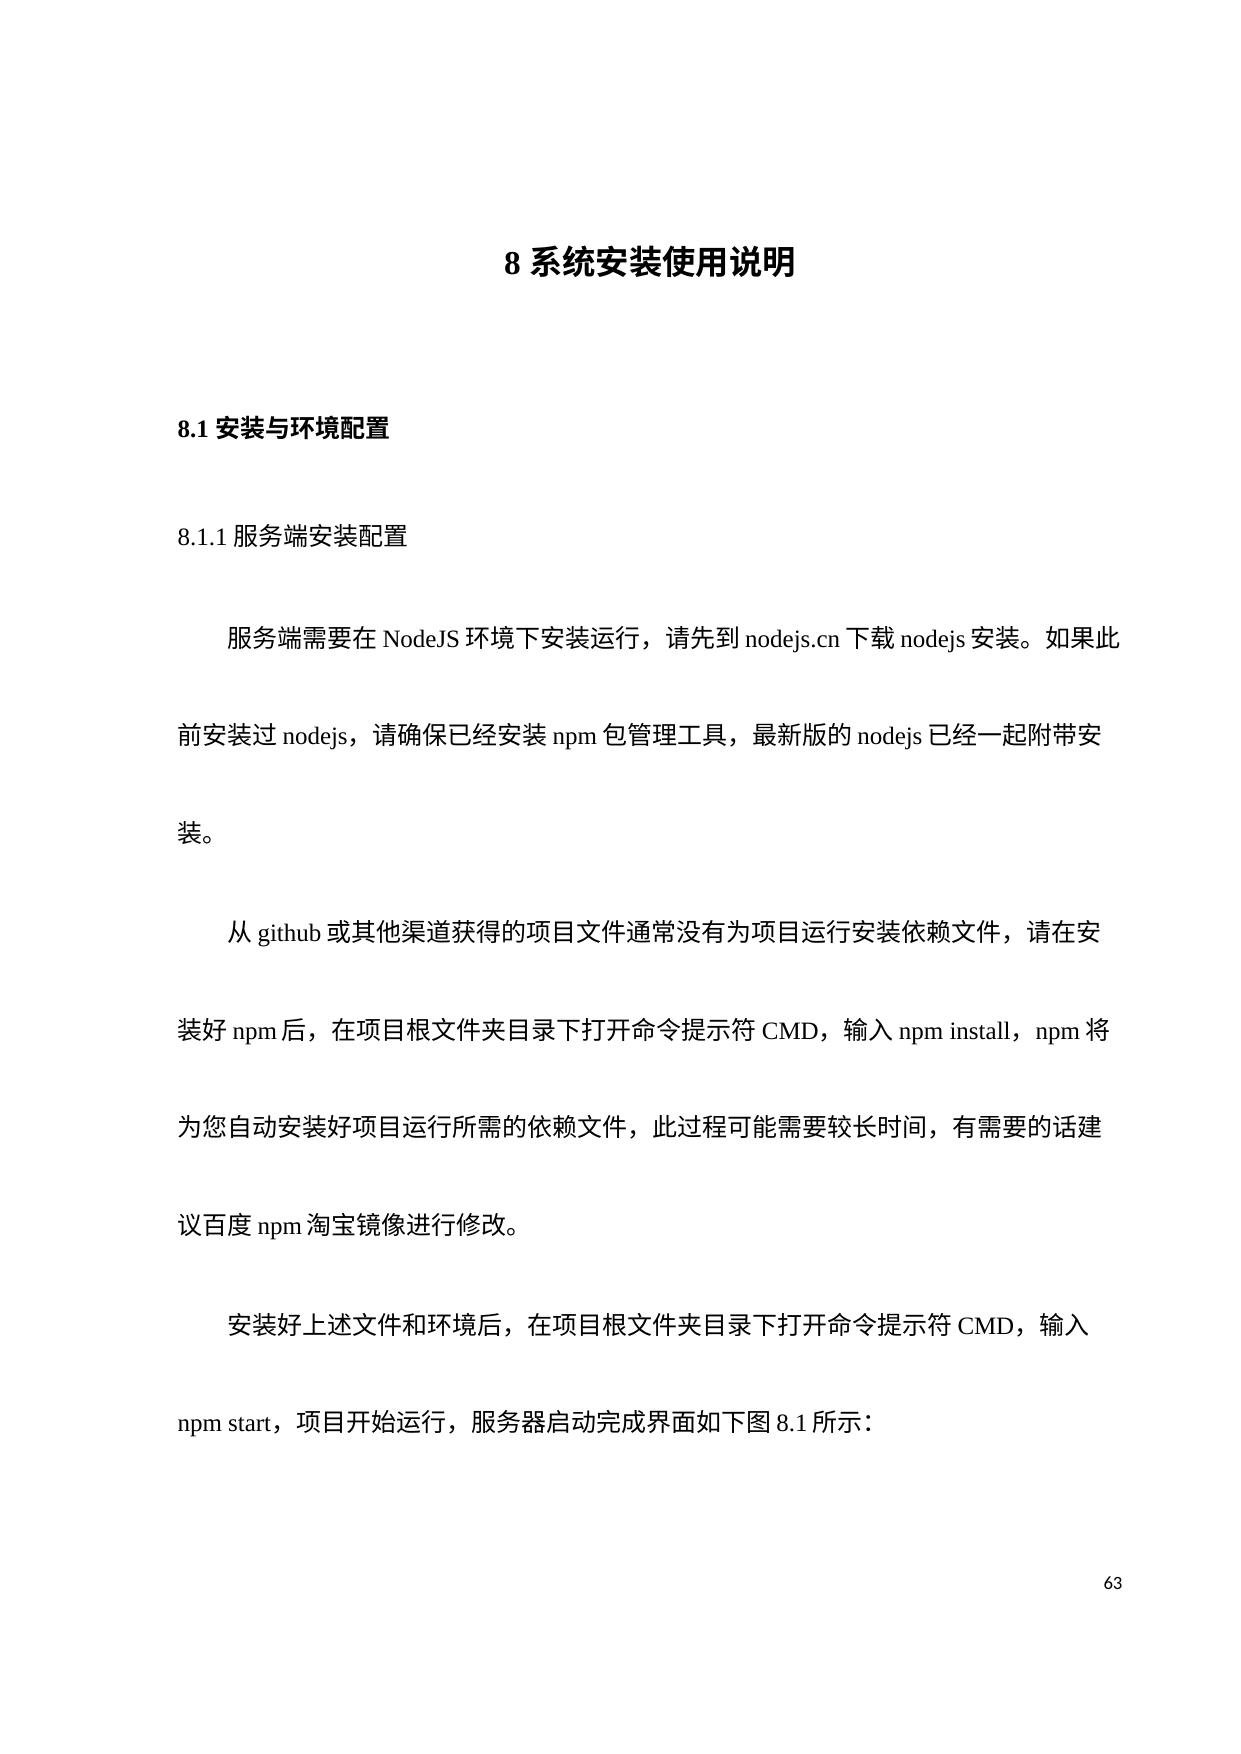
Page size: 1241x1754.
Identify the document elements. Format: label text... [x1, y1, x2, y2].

subtitle 8 系统安装使用说明 [177, 227, 1122, 292]
text 安装好上述文件和环境后，在项目根文件夹目录下打开命令提示符CMD，输入npm start，项目开始运行，服务器启动完成界面如下图8.1所示： [177, 1291, 1122, 1453]
text 服务端需要在NodeJS环境下安装运行，请先到nodejs.cn下载nodejs安装。如果此前安装过nodejs，请确保已经安装npm包管理工具，最新版的nodejs已经一起附带安装。 [177, 604, 1122, 864]
subtitle 8.1.1 服务端安装配置 [177, 502, 1122, 567]
subtitle 8.1 安装与环境配置 [177, 394, 1122, 459]
text 从github或其他渠道获得的项目文件通常没有为项目运行安装依赖文件，请在安装好npm后，在项目根文件夹目录下打开命令提示符CMD，输入npm install，npm将为您自动安装好项目运行所需的依赖文件，此过程可能需要较长时间，有需要的话建议百度npm淘宝镜像进行修改。 [177, 898, 1122, 1256]
